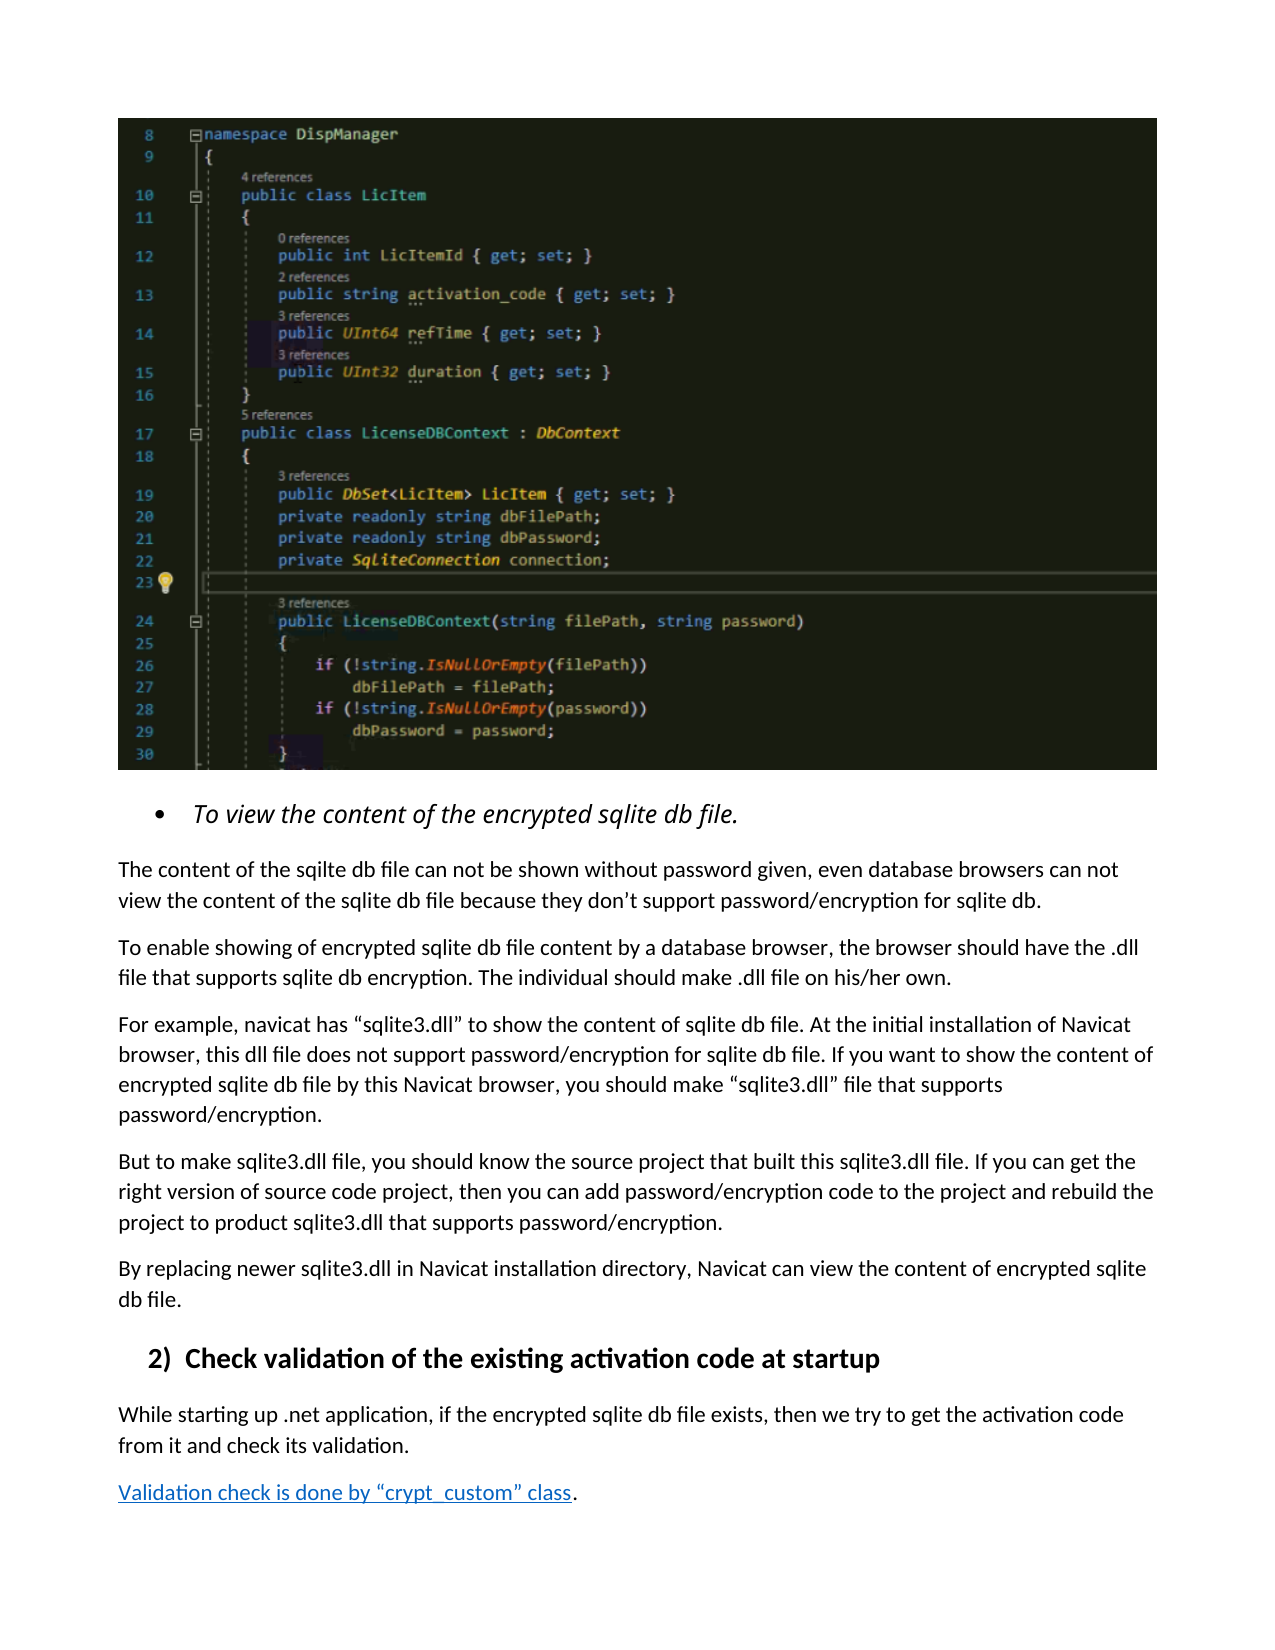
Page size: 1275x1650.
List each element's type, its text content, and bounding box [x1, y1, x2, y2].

text For example, navicat has “sqlite3.dll” to show the content of sqlite db file. At the initial installation of Navicat browser, this dll file does not support password/encryption for sqlite db file. If you want to show the content of encrypted sqlite db file by this Navicat browser, you should make “sqlite3.dll” file that supports password/encryption. [118, 1010, 1157, 1128]
subtitle Check validation of the existing activation code at startup [148, 1340, 1157, 1376]
text The content of the sqilte db file can not be shown without password given, even database browsers can not view the content of the sqlite db file because they don’t support password/encryption for sqlite db. [118, 856, 1157, 914]
text Validation check is done by “crypt_custom” class. [118, 1478, 1157, 1506]
text To enable showing of encrypted sqlite db file content by a database browser, the browser should have the .dll file that supports sqlite db encryption. The individual should make .dll file on his/her own. [118, 933, 1157, 991]
text While starting up .net application, if the encrypted sqlite db file exists, then we try to get the activation code from it and check its validation. [118, 1401, 1157, 1459]
text By replacing newer sqlite3.dll in Navicat installation directory, Navicat can view the content of encrypted sqlite db file. [118, 1254, 1157, 1313]
text But to make sqlite3.dll file, you should know the source project that built this sqlite3.dll file. If you can get the right version of source code project, then you can add password/encryption code to the project and rebuild the project to product sqlite3.dll that supports password/encryption. [118, 1147, 1157, 1236]
subtitle To view the content of the encrypted sqlite db file. [155, 796, 1157, 831]
